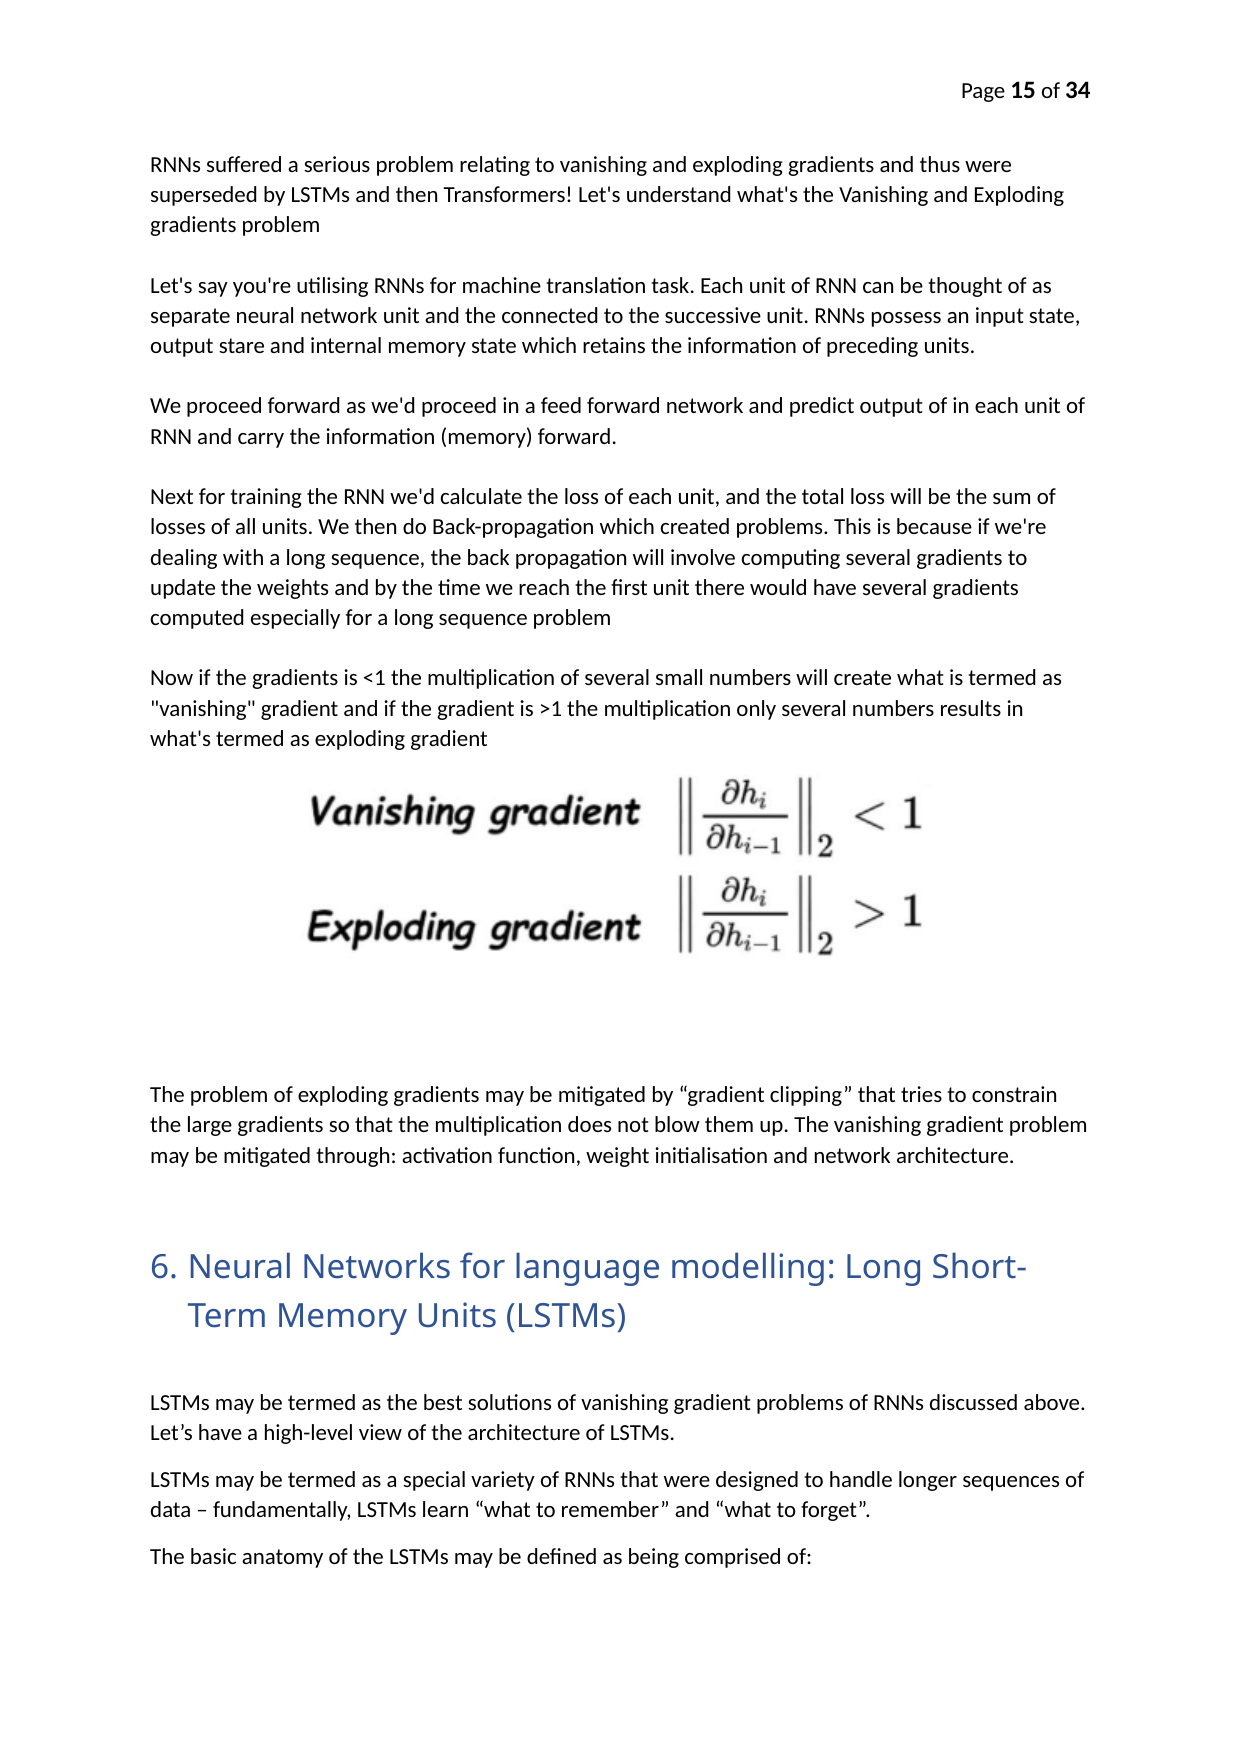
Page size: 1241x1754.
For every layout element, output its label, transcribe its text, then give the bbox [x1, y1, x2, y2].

picture [301, 770, 939, 968]
text The problem of exploding gradients may be mitigated by “gradient clipping” that tries to constrain the large gradients so that the multiplication does not blow them up. The vanishing gradient problem may be mitigated through: activation function, weight initialisation and network architecture. [150, 1080, 1090, 1169]
subtitle Neural Networks for language modelling: Long Short-Term Memory Units (LSTMs) [150, 1243, 1090, 1337]
text RNNs suffered a serious problem relating to vanishing and exploding gradients and thus were superseded by LSTMs and then Transformers! Let's understand what's the Vanishing and Exploding gradients problem Let's say you're utilising RNNs for machine translation task. Each unit of RNN can be thought of as separate neural network unit and the connected to the successive unit. RNNs possess an input state, output stare and internal memory state which retains the information of preceding units. We proceed forward as we'd proceed in a feed forward network and predict output of in each unit of RNN and carry the information (memory) forward. Next for training the RNN we'd calculate the loss of each unit, and the total loss will be the sum of losses of all units. We then do Back-propagation which created problems. This is because if we're dealing with a long sequence, the back propagation will involve computing several gradients to update the weights and by the time we reach the first unit there would have several gradients computed especially for a long sequence problem Now if the gradients is <1 the multiplication of several small numbers will create what is termed as "vanishing" gradient and if the gradient is >1 the multiplication only several numbers results in what's termed as exploding gradient [150, 150, 1090, 752]
text The basic anatomy of the LSTMs may be defined as being comprised of: [150, 1542, 1090, 1570]
text LSTMs may be termed as the best solutions of vanishing gradient problems of RNNs discussed above. Let’s have a high-level view of the architecture of LSTMs. [150, 1388, 1090, 1446]
text LSTMs may be termed as a special variety of RNNs that were designed to handle longer sequences of data – fundamentally, LSTMs learn “what to remember” and “what to forget”. [150, 1465, 1090, 1523]
